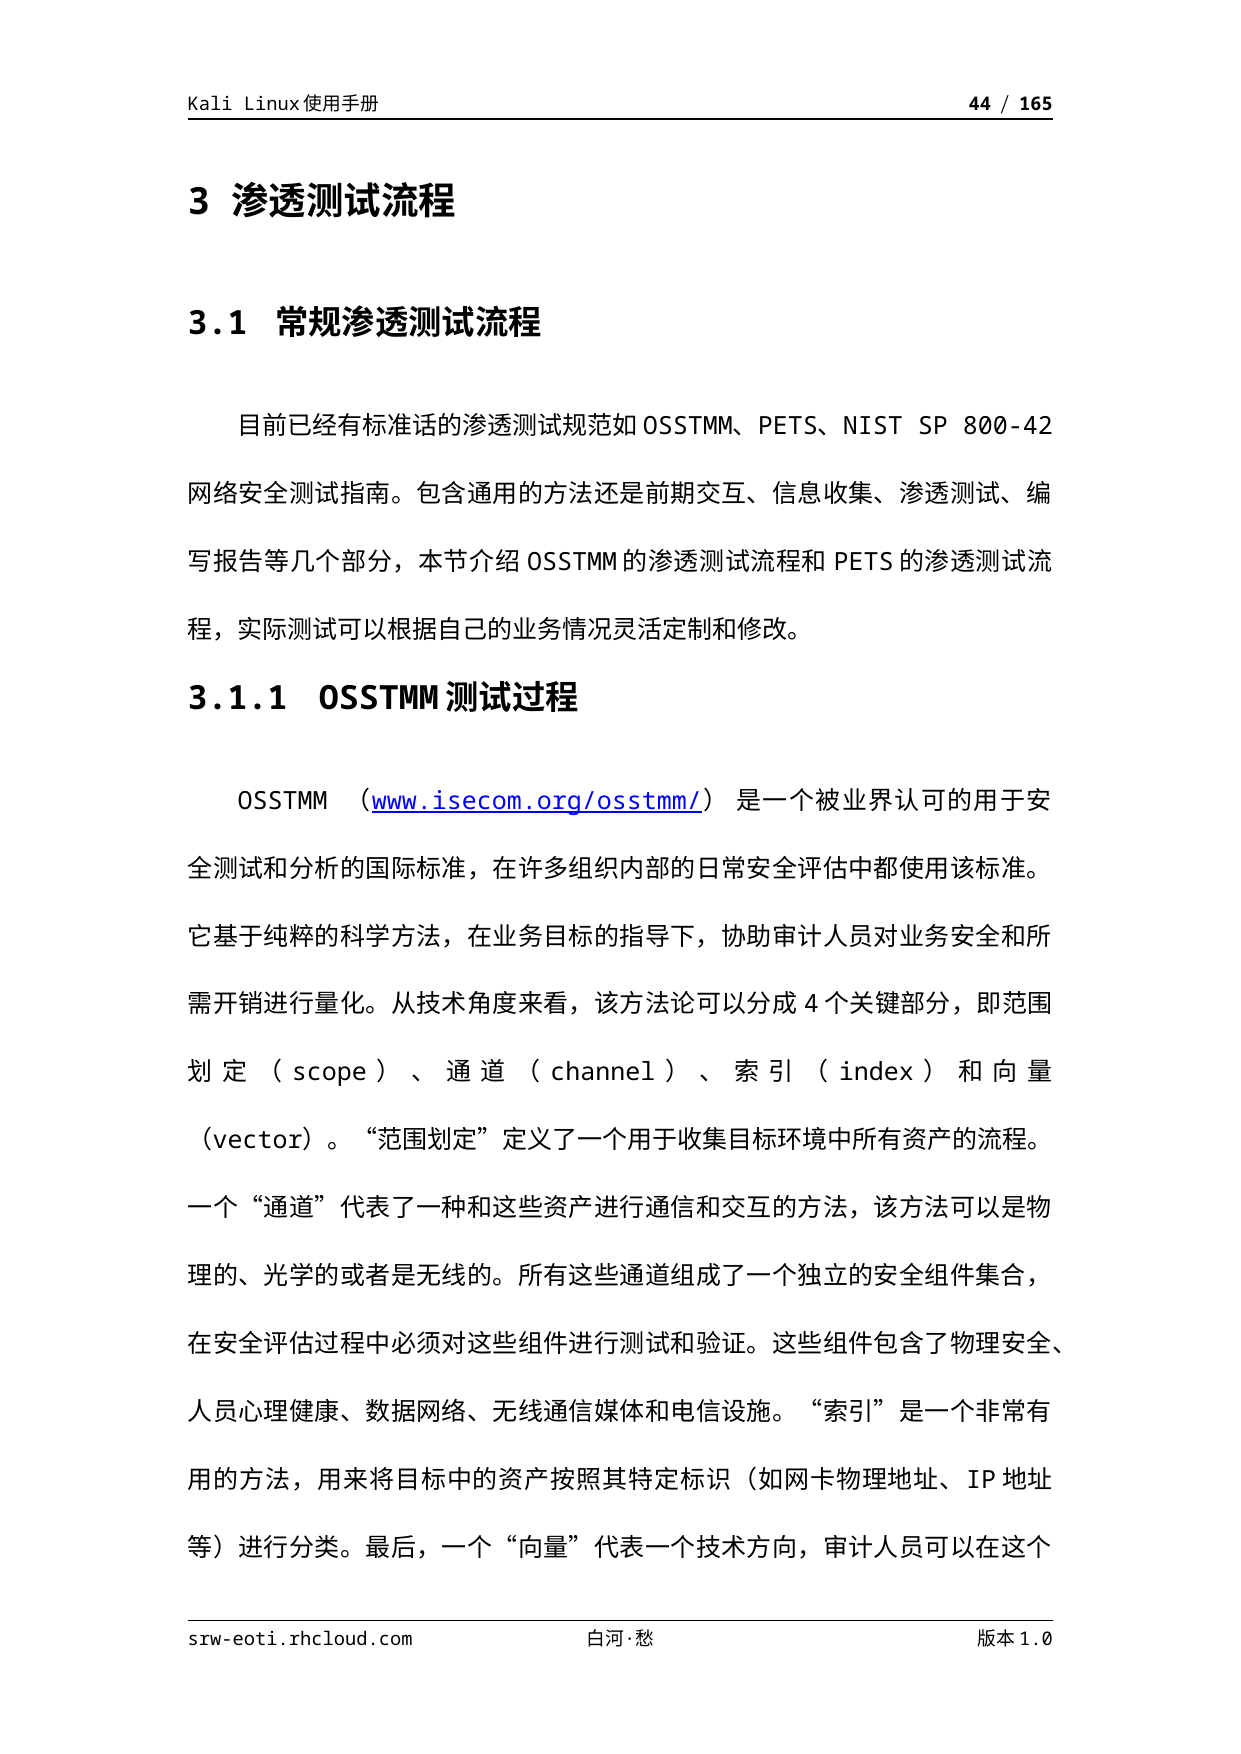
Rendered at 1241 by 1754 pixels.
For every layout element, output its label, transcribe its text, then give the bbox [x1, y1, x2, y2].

text 目前已经有标准话的渗透测试规范如OSSTMM、PETS、NIST SP 800-42网络安全测试指南。包含通用的方法还是前期交互、信息收集、渗透测试、编写报告等几个部分，本节介绍OSSTMM的渗透测试流程和PETS的渗透测试流程，实际测试可以根据自己的业务情况灵活定制和修改。 [187, 389, 1053, 661]
subtitle OSSTMM测试过程 [187, 661, 1053, 729]
subtitle 常规渗透测试流程 [187, 286, 1053, 354]
subtitle 渗透测试流程 [187, 164, 1053, 232]
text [187, 764, 1053, 1579]
